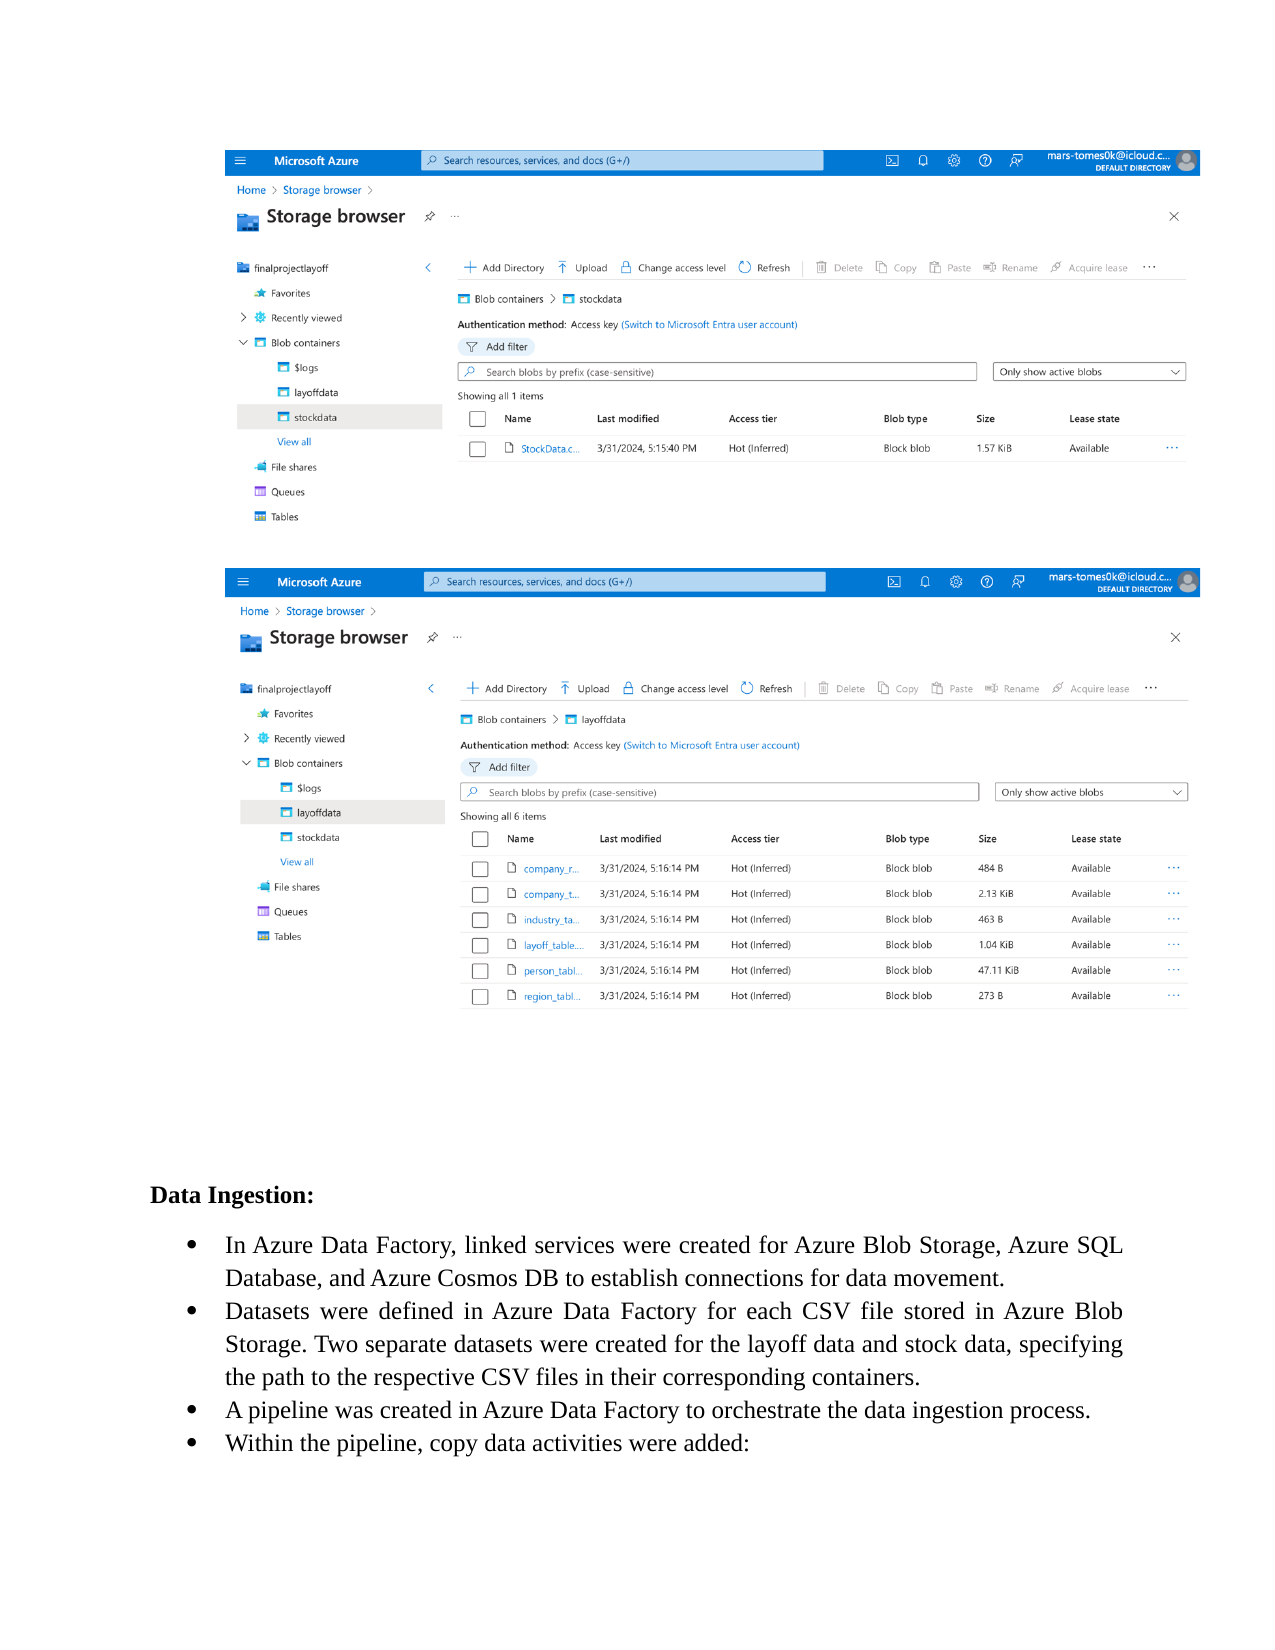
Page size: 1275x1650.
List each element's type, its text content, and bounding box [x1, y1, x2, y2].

picture [225, 150, 1200, 564]
list Within the pipeline, copy data activities were added: [187, 1428, 1125, 1457]
picture [225, 568, 1200, 1159]
list In Azure Data Factory, linked services were created for Azure Blob Storage, Azure SQL Database, and Azure Cosmos DB to establish connections for data movement. [187, 1230, 1125, 1292]
list A pipeline was created in Azure Data Factory to orchestrate the data ingestion process. [187, 1395, 1125, 1424]
list Datasets were defined in Azure Data Factory for each CSV file stored in Azure Blob Storage. Two separate datasets were created for the layoff data and stock data, specifying the path to the respective CSV files in their corresponding containers. [187, 1296, 1125, 1391]
text Data Ingestion: [150, 1180, 1125, 1209]
